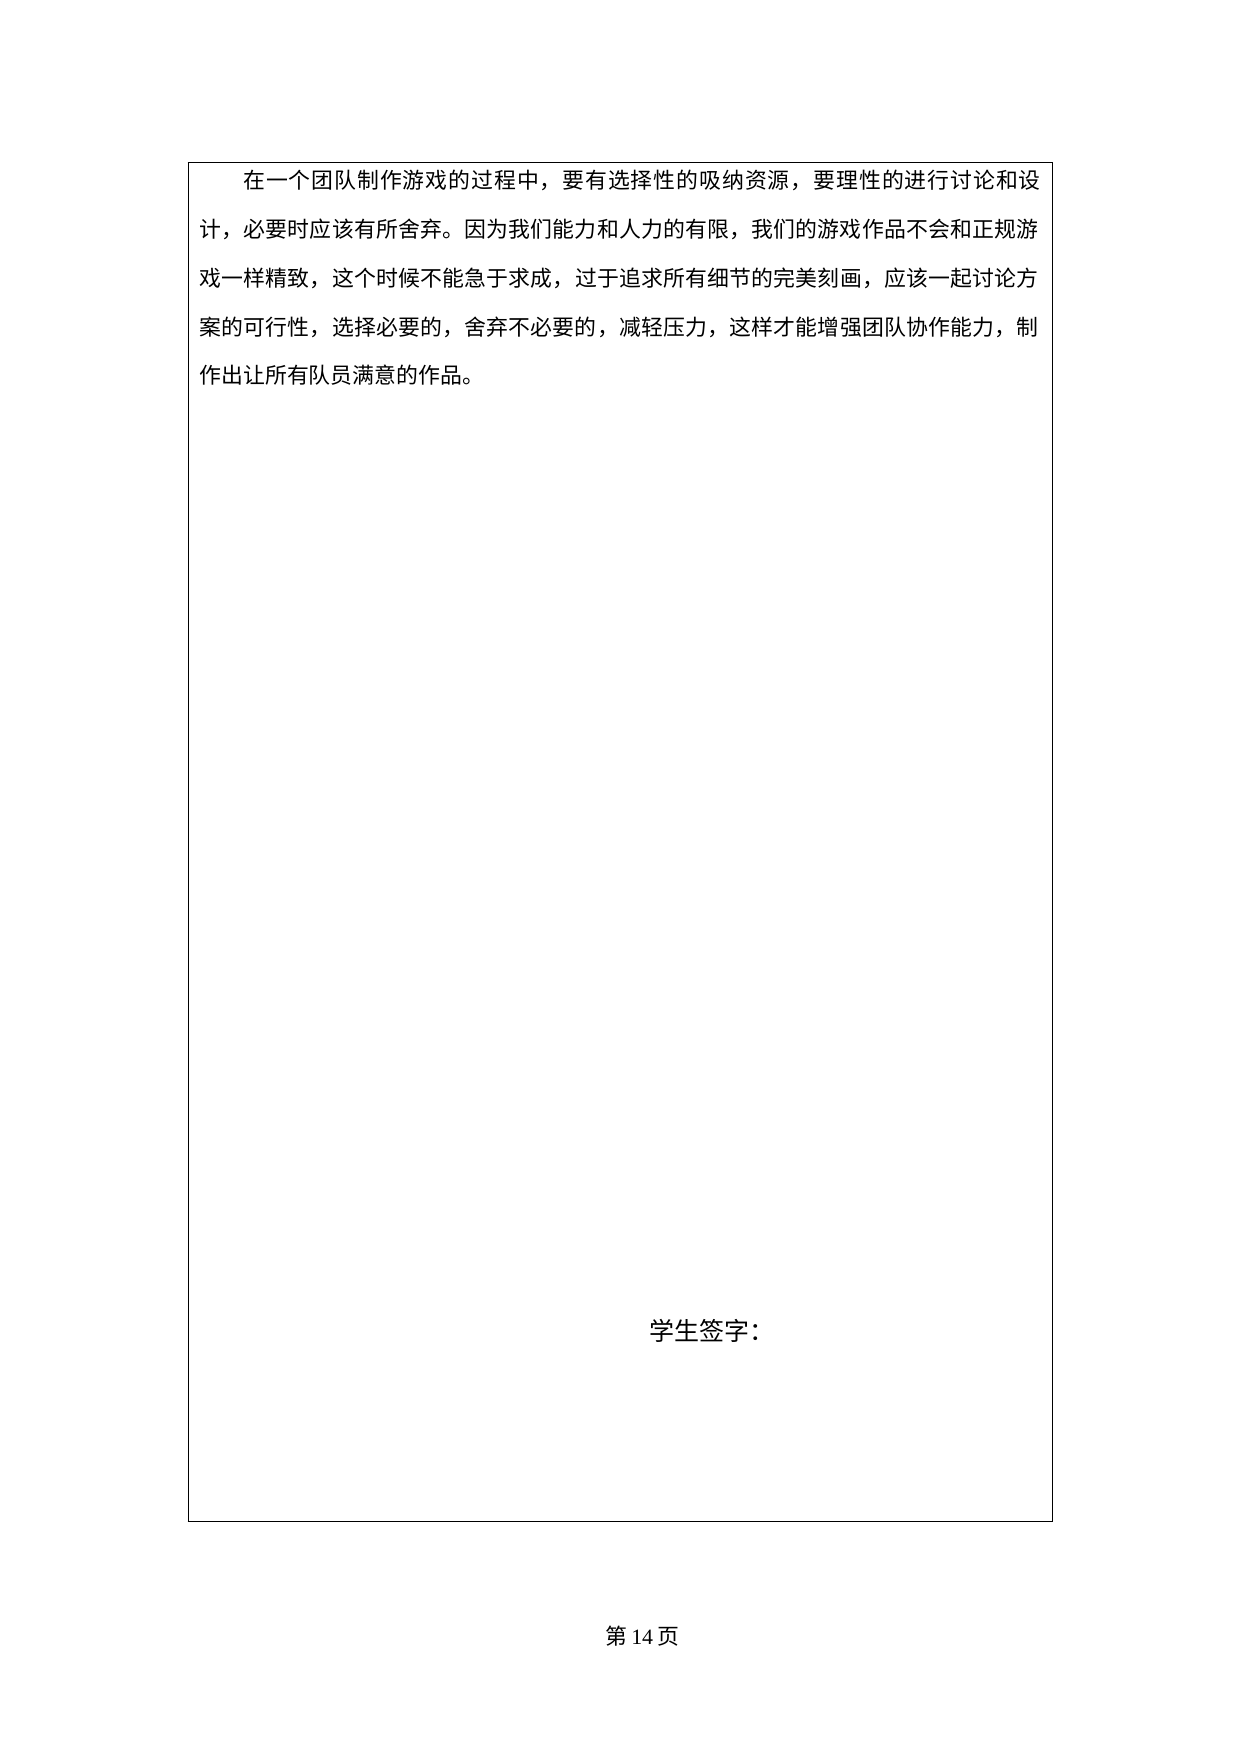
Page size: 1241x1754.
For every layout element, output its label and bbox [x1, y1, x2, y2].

table_cell [189, 163, 1052, 1521]
